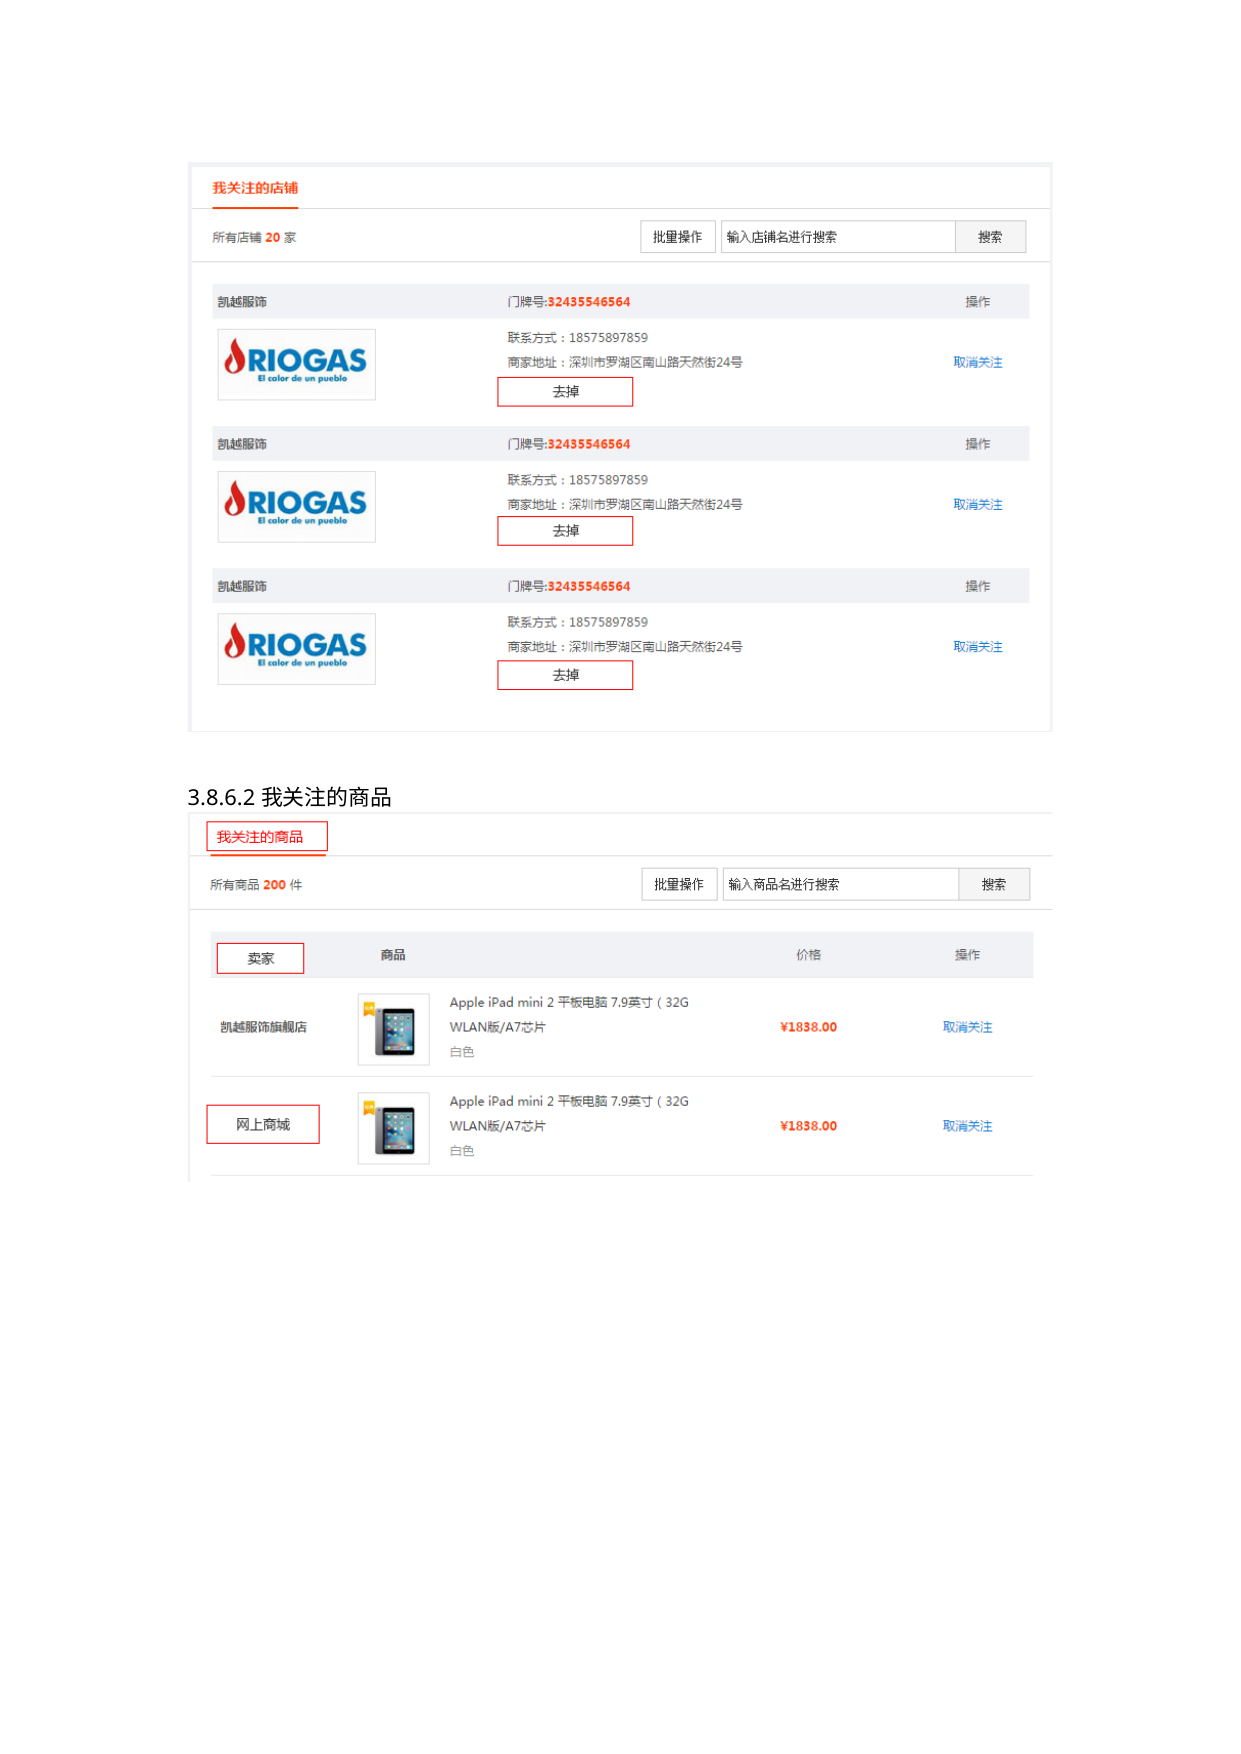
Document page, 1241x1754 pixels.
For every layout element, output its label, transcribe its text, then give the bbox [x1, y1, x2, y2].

subtitle 3.8.6.2 我关注的商品 [187, 779, 1053, 812]
picture [187, 162, 1053, 732]
picture [187, 812, 1053, 1182]
